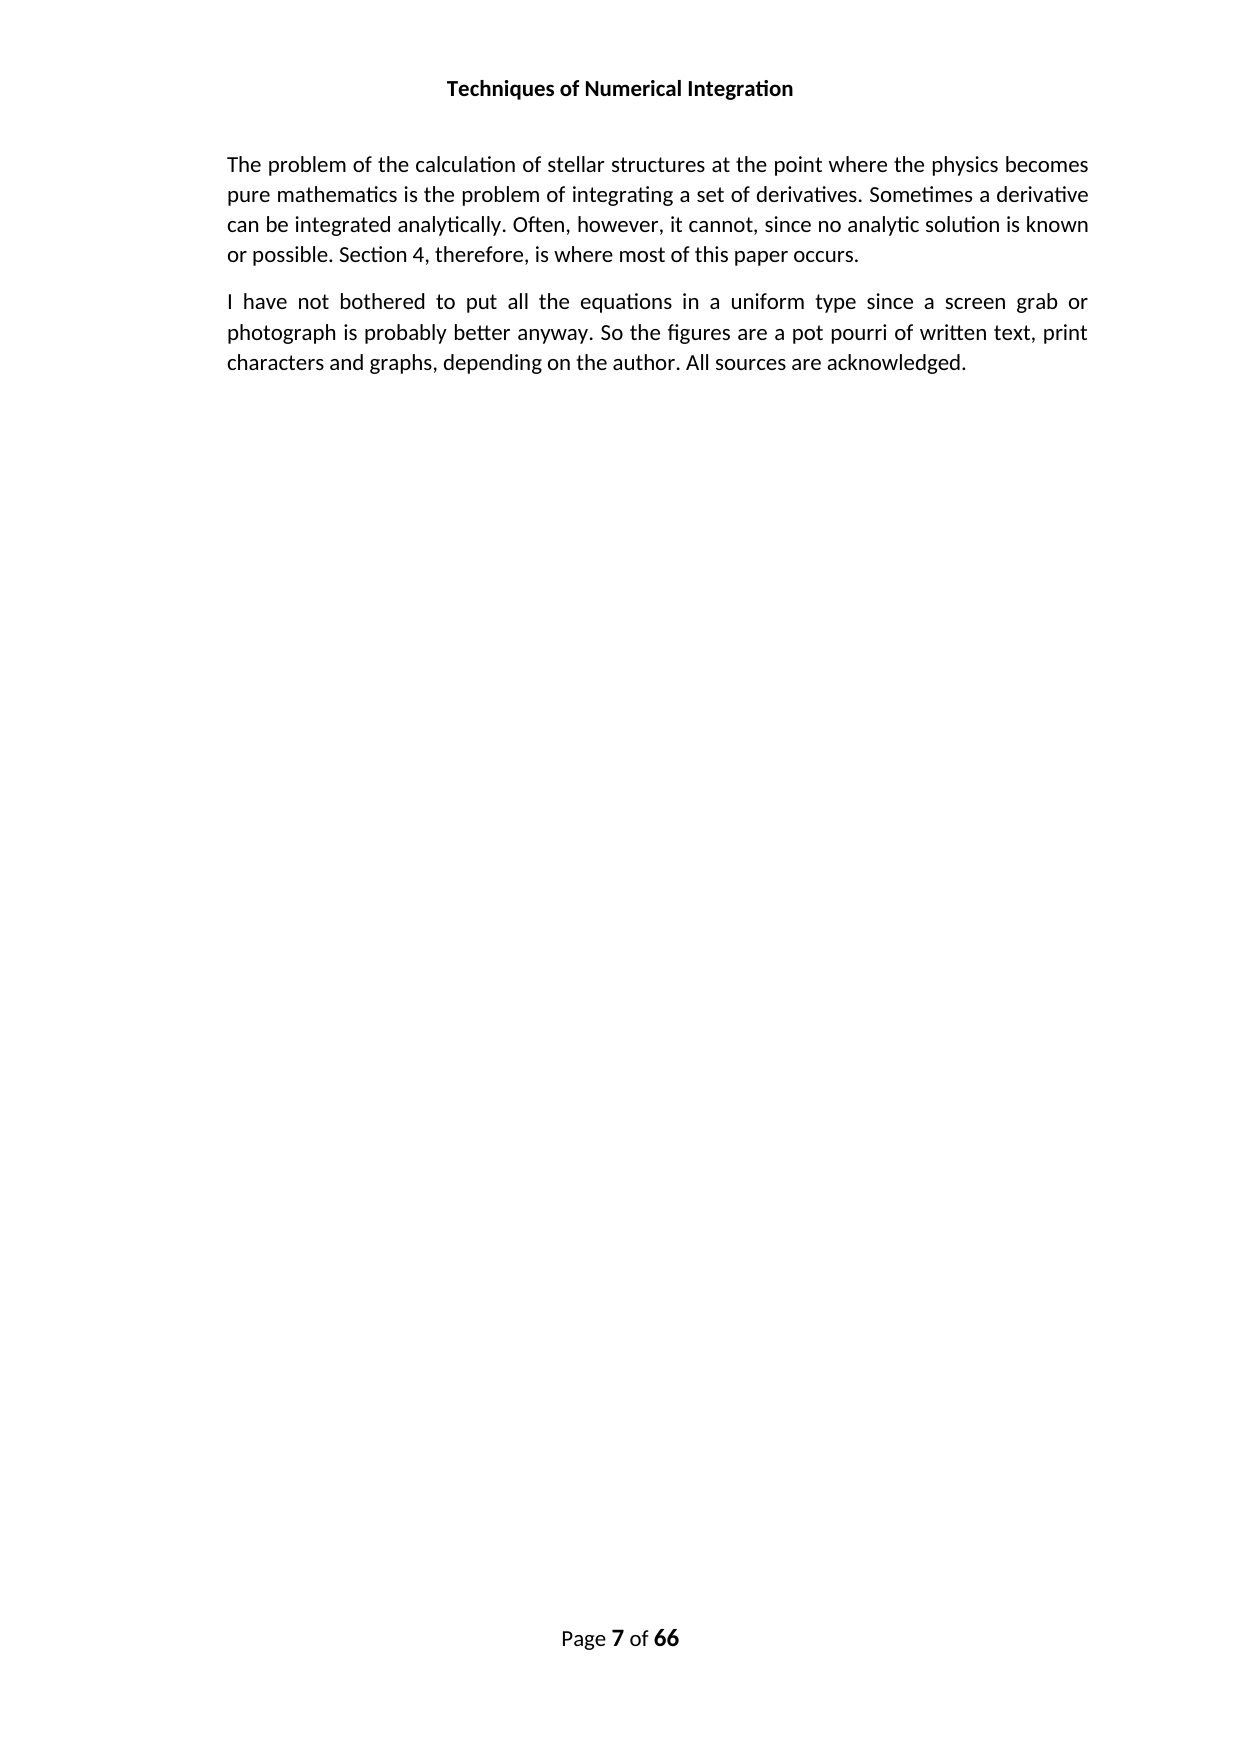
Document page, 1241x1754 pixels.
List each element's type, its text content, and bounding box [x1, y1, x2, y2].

text The problem of the calculation of stellar structures at the point where the physics becomes pure mathematics is the problem of integrating a set of derivatives. Sometimes a derivative can be integrated analytically. Often, however, it cannot, since no analytic solution is known or possible. Section 4, therefore, is where most of this paper occurs. [227, 150, 1090, 269]
text I have not bothered to put all the equations in a uniform type since a screen grab or photograph is probably better anyway. So the figures are a pot pourri of written text, print characters and graphs, depending on the author. All sources are acknowledged. [227, 287, 1090, 376]
